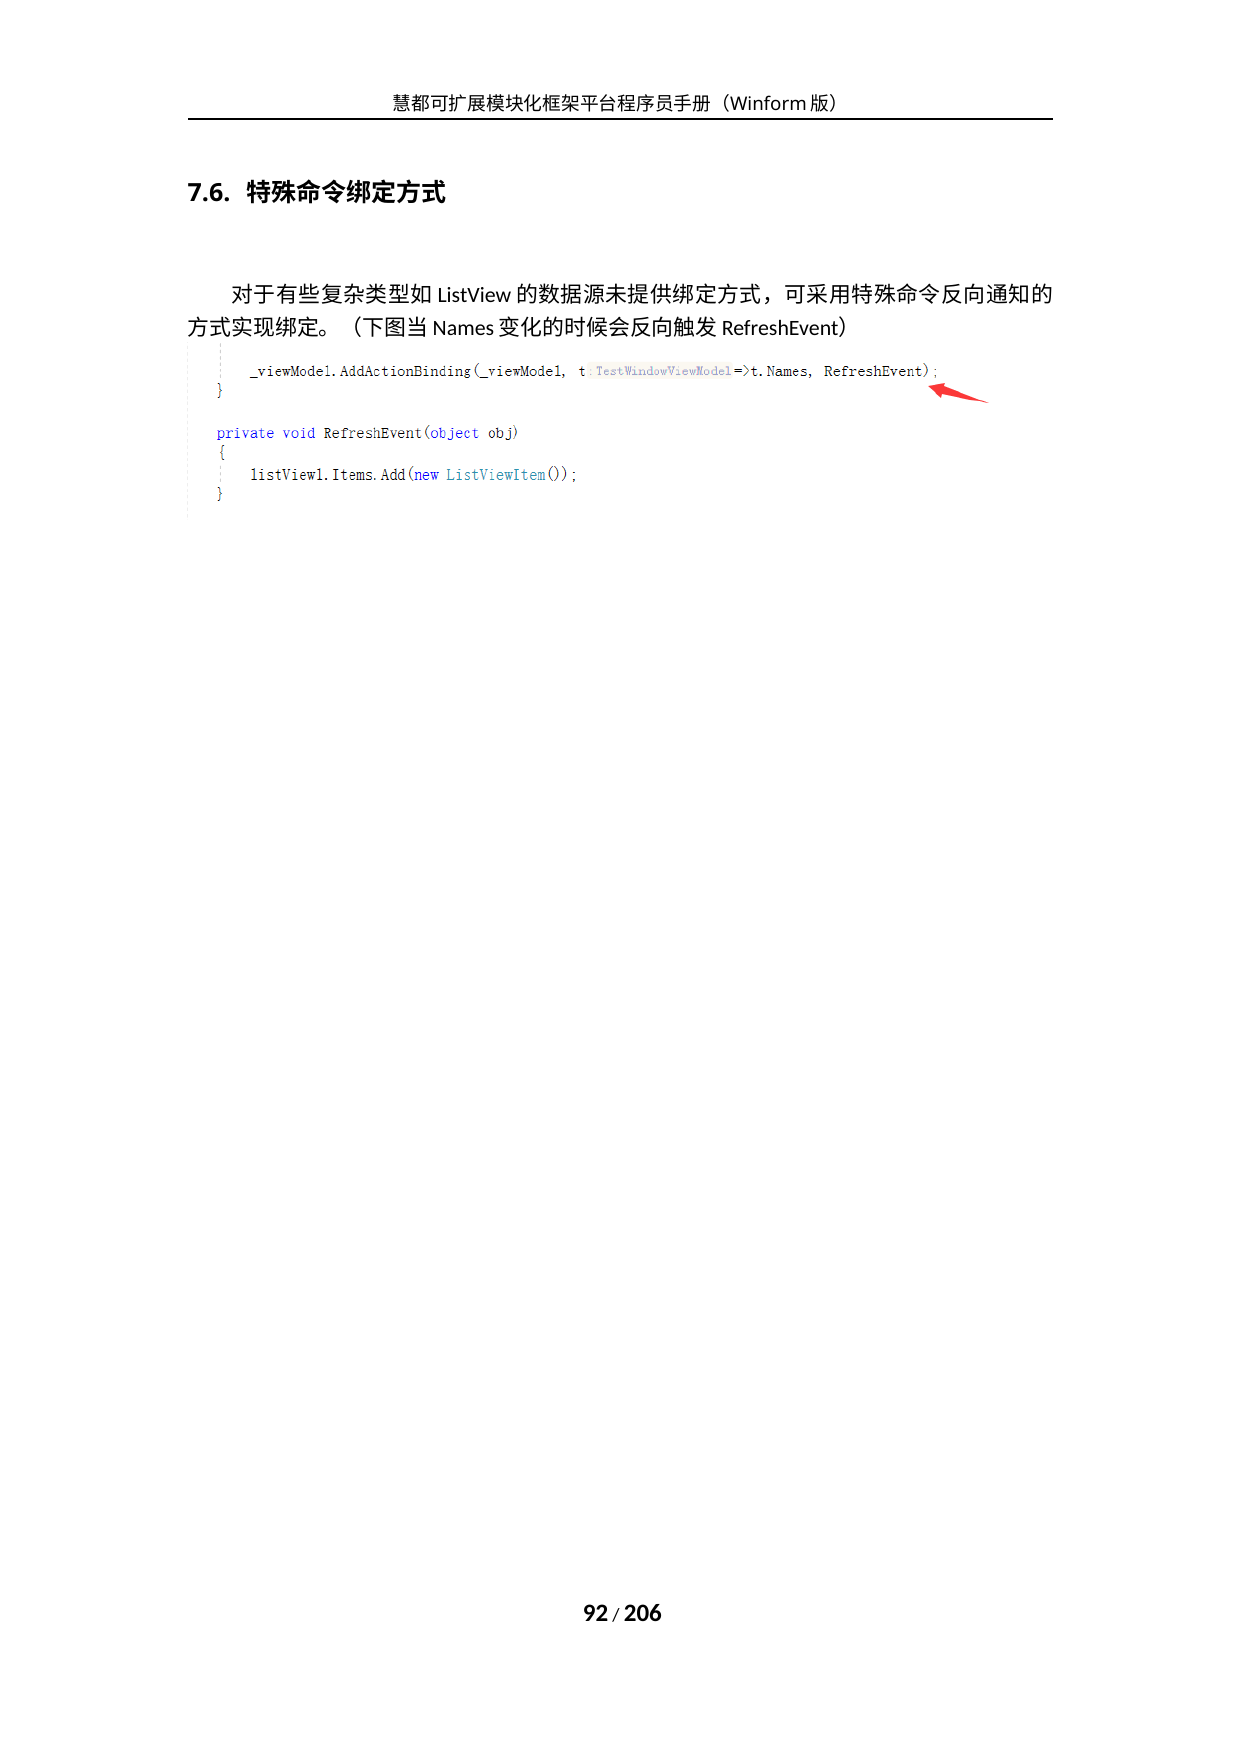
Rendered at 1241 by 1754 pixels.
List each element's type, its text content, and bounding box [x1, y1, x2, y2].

text 对于有些复杂类型如ListView的数据源未提供绑定方式，可采用特殊命令反向通知的方式实现绑定。（下图当Names变化的时候会反向触发RefreshEvent） [187, 277, 1053, 342]
picture [187, 342, 1053, 520]
subtitle 特殊命令绑定方式 [187, 158, 1053, 223]
